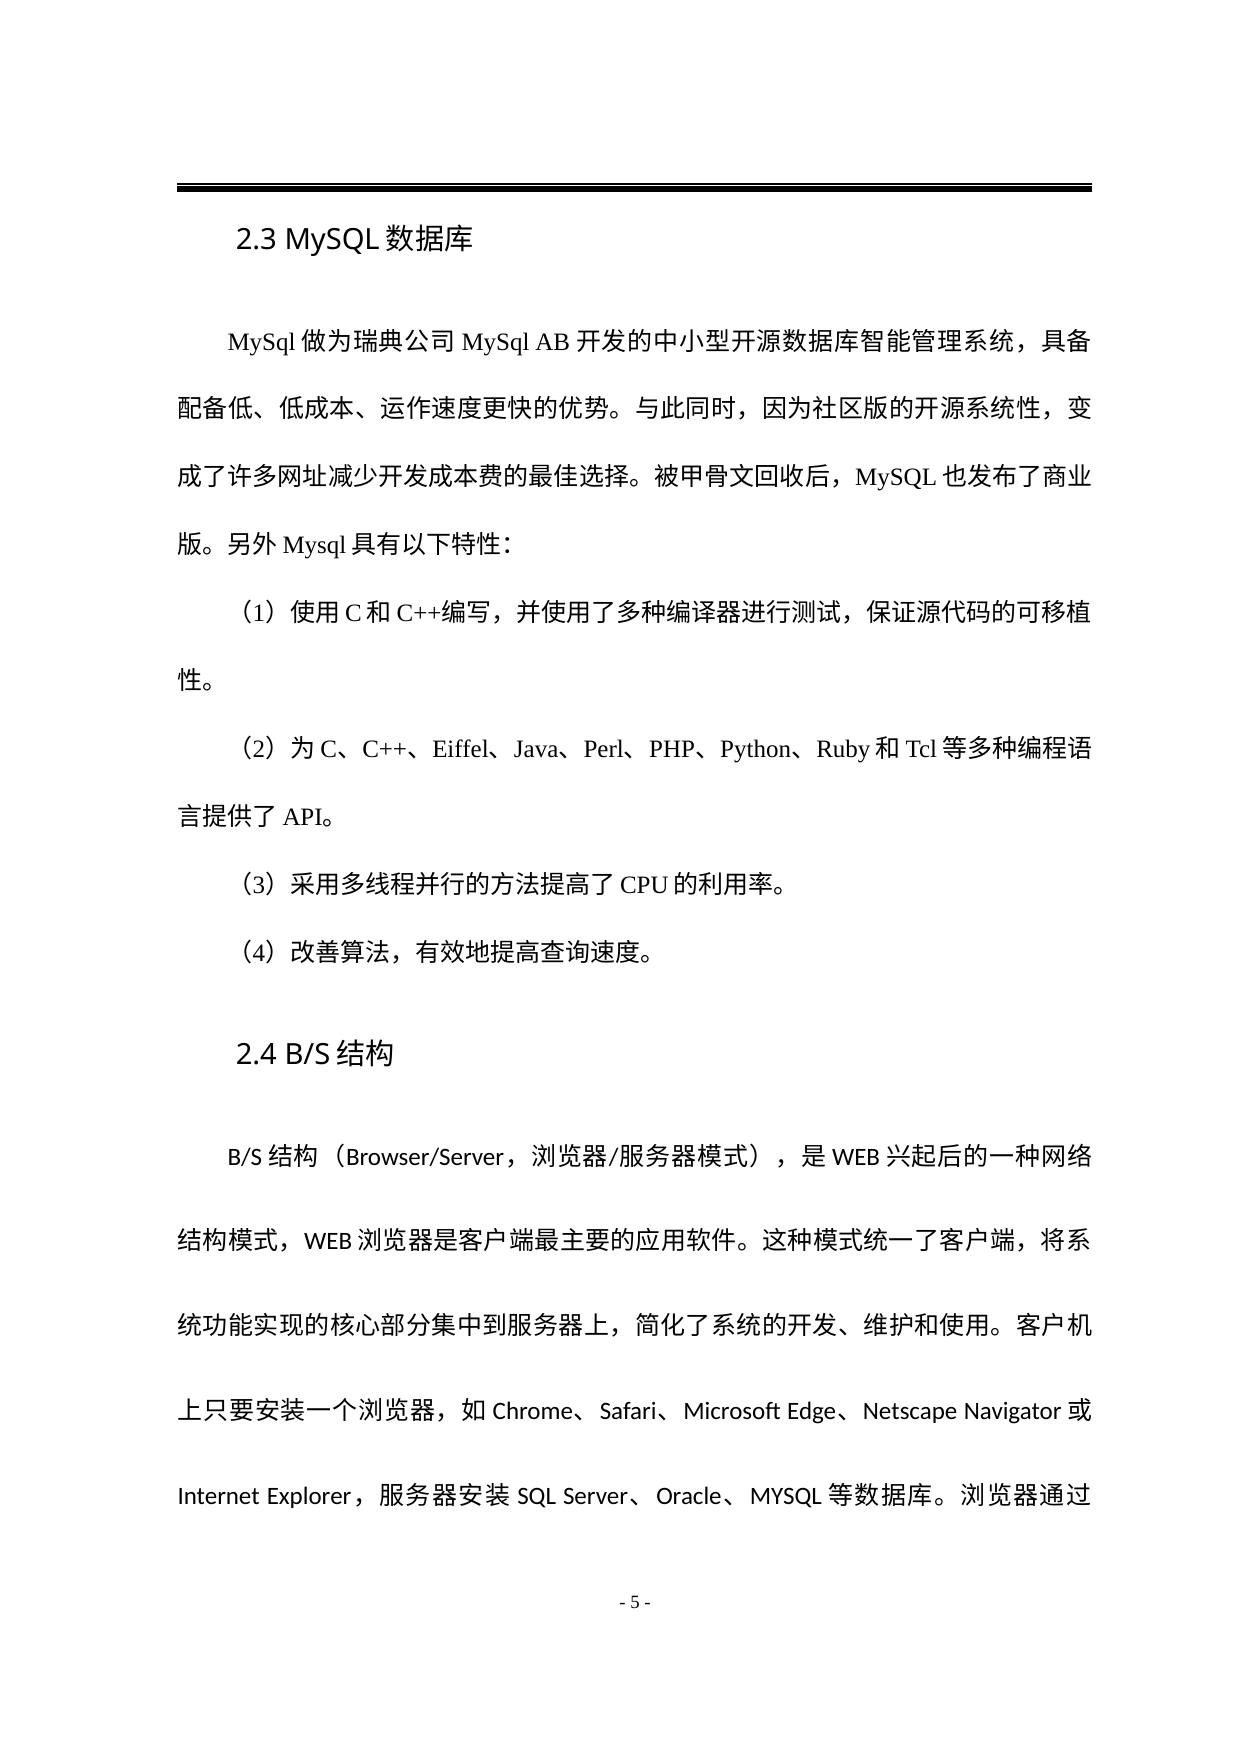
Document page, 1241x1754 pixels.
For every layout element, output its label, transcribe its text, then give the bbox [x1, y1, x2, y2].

subtitle 2.3 MySQL数据库 [177, 203, 1092, 271]
text （4）改善算法，有效地提高查询速度。 [177, 916, 1092, 984]
text （3）采用多线程并行的方法提高了CPU的利用率。 [177, 848, 1092, 916]
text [177, 1120, 1092, 1528]
text MySql做为瑞典公司MySql AB开发的中小型开源数据库智能管理系统，具备配备低、低成本、运作速度更快的优势。与此同时，因为社区版的开源系统性，变成了许多网址减少开发成本费的最佳选择。被甲骨文回收后，MySQL也发布了商业版。另外Mysql具有以下特性： [177, 305, 1092, 577]
text （2）为C、C++、Eiffel、Java、Perl、PHP、Python、Ruby和Tcl等多种编程语言提供了API。 [177, 713, 1092, 848]
text （1）使用C和C++编写，并使用了多种编译器进行测试，保证源代码的可移植性。 [177, 577, 1092, 713]
subtitle 2.4 B/S结构 [177, 1018, 1092, 1086]
